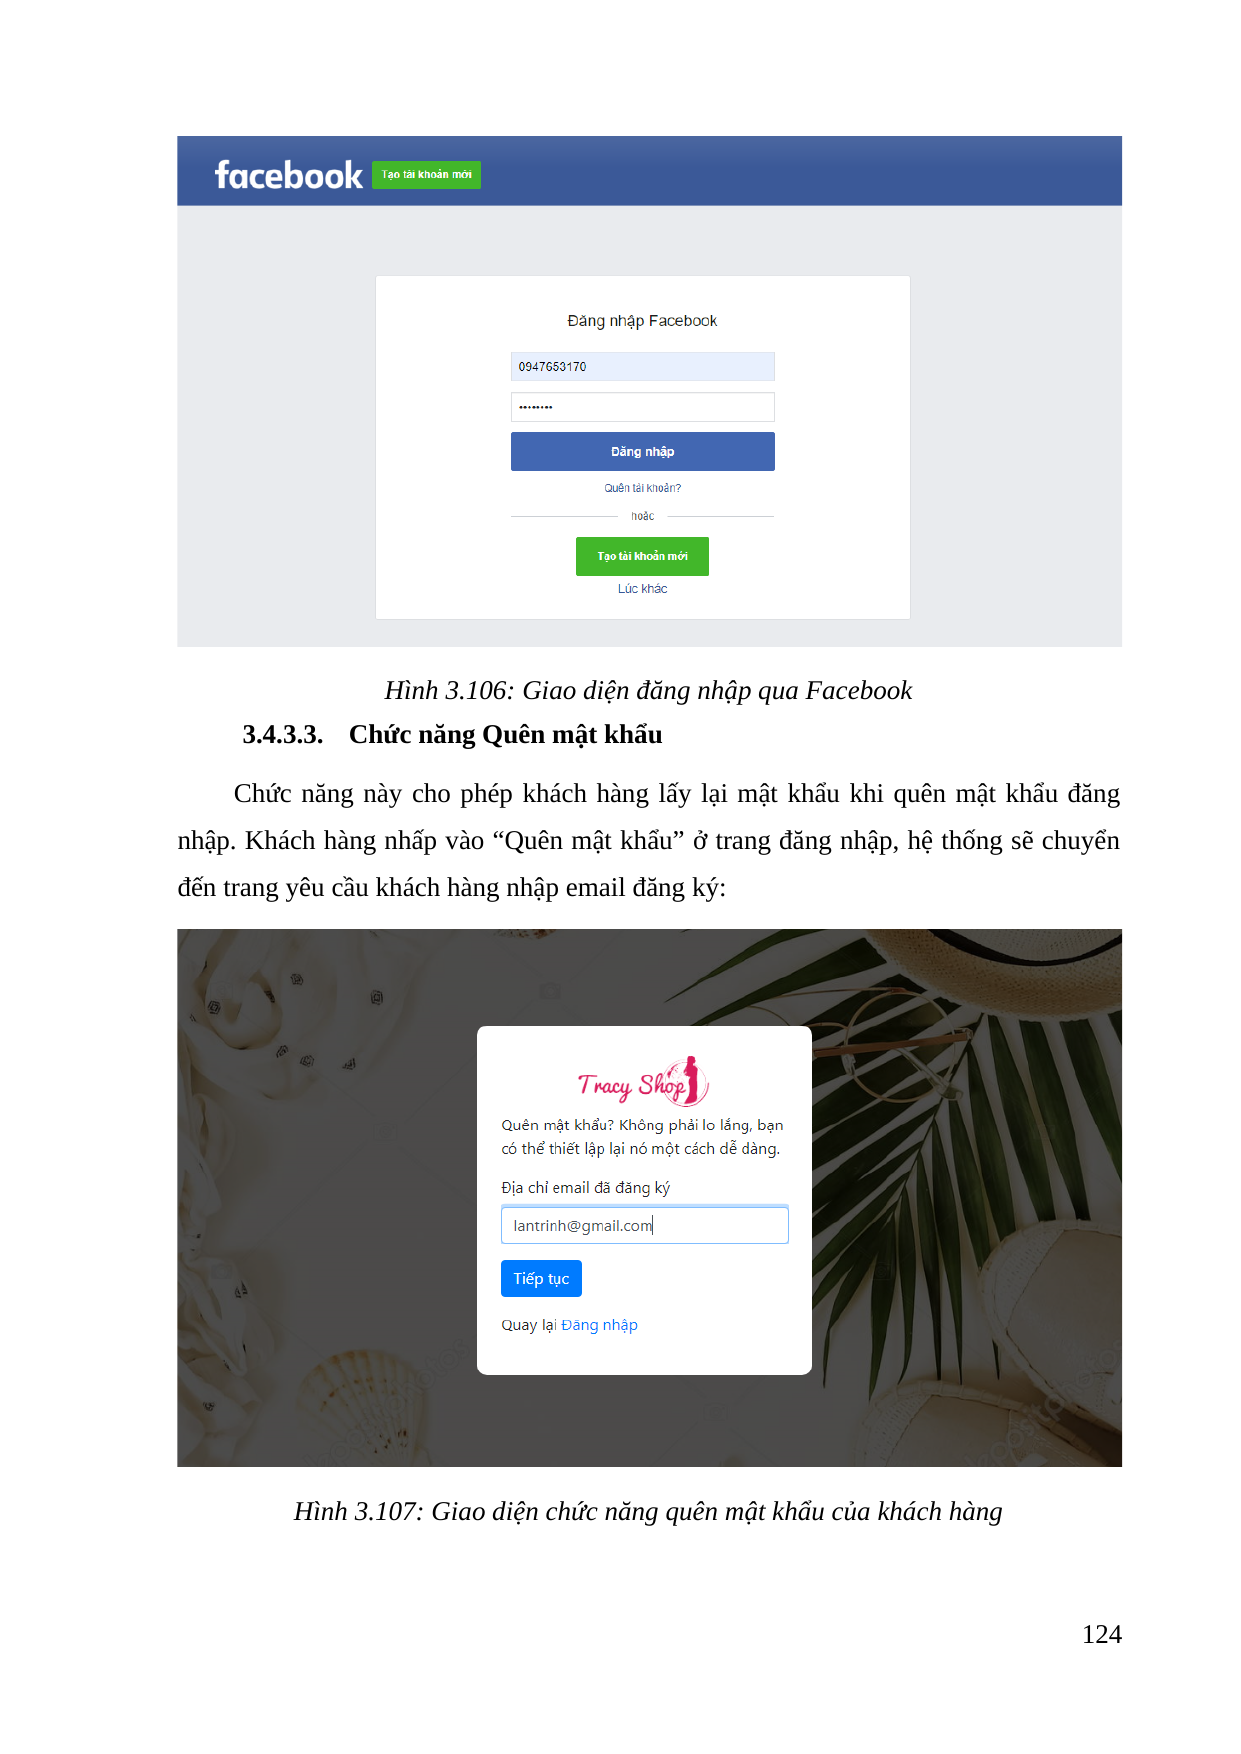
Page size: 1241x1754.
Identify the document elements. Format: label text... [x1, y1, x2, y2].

picture [177, 929, 1123, 1467]
subtitle Chức năng Quên mật khẩu [242, 718, 1122, 749]
picture [177, 136, 1123, 647]
text Chức năng này cho phép khách hàng lấy lại mật khẩu khi quên mật khẩu đăng nhập. Khách hàng nhấp vào “Quên mật khẩu” ở trang đăng nhập, hệ thống sẽ chuyển đến trang yêu cầu khách hàng nhập email đăng ký: [177, 777, 1122, 902]
